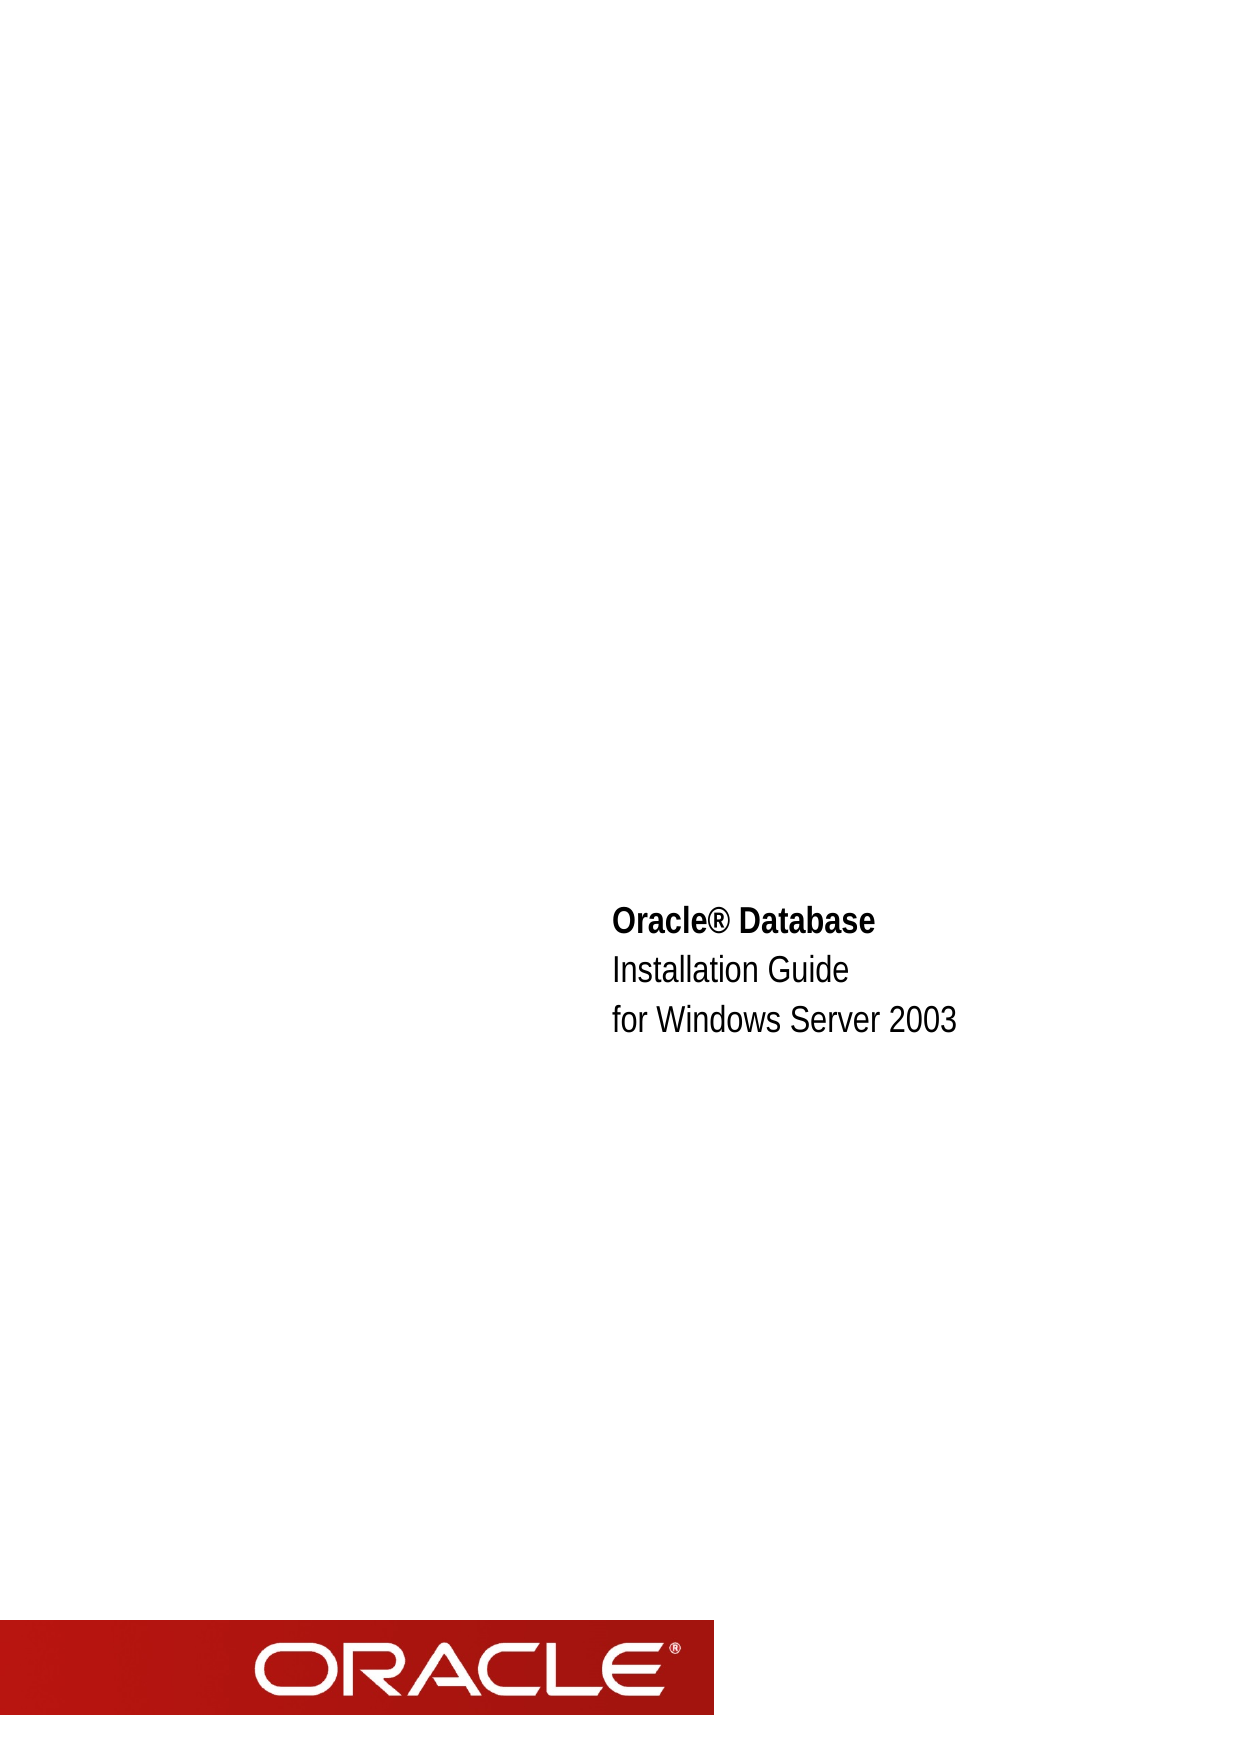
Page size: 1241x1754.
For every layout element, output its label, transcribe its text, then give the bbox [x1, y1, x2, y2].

subtitle Oracle® Database Installation Guide for Windows Server 2003 [612, 898, 1128, 1040]
picture [0, 1620, 714, 1715]
